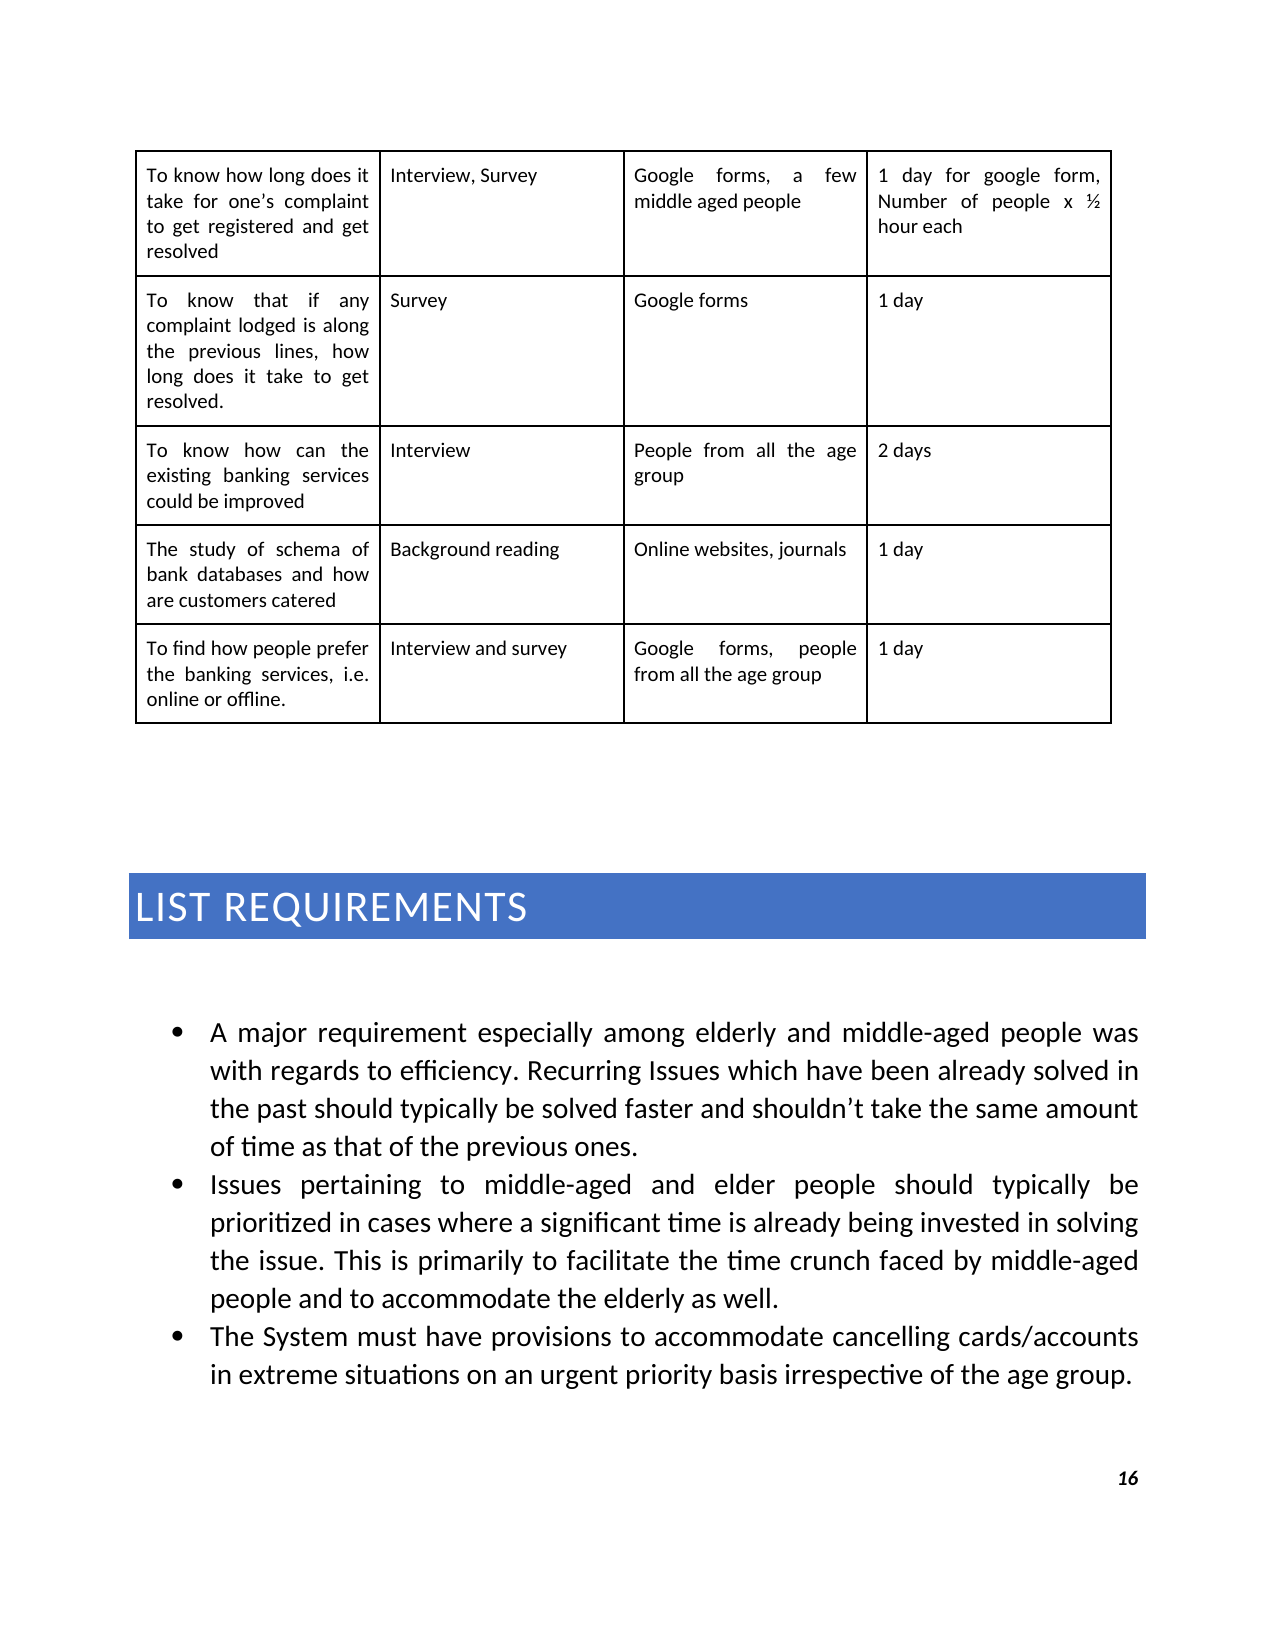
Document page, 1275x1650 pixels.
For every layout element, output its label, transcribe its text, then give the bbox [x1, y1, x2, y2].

table_cell Interview, Survey [381, 152, 623, 274]
table_cell Survey [381, 277, 623, 424]
list A major requirement especially among elderly and middle-aged people was with regards to efficiency. Recurring Issues which have been already solved in the past should typically be solved faster and shouldn’t take the same amount of time as that of the previous ones. [172, 1014, 1140, 1163]
table_cell Google forms, a few middle aged people [625, 152, 866, 274]
table_cell Google forms [625, 277, 866, 424]
table_cell Interview [381, 427, 623, 524]
table_cell To find how people prefer the banking services, i.e. online or offline. [137, 625, 379, 722]
table_cell 1 day [868, 526, 1110, 623]
list Issues pertaining to middle-aged and elder people should typically be prioritized in cases where a significant time is already being invested in solving the issue. This is primarily to facilitate the time crunch faced by middle-aged people and to accommodate the elderly as well. [172, 1166, 1140, 1315]
table_cell To know that if any complaint lodged is along the previous lines, how long does it take to get resolved. [137, 277, 379, 424]
table_cell To know how long does it take for one’s complaint to get registered and get resolved [137, 152, 379, 274]
table_cell People from all the age group [625, 427, 866, 524]
table_cell The study of schema of bank databases and how are customers catered [137, 526, 379, 623]
list The System must have provisions to accommodate cancelling cards/accounts in extreme situations on an urgent priority basis irrespective of the age group. [172, 1318, 1140, 1391]
table_cell 1 day [868, 625, 1110, 722]
table_cell 1 day [868, 277, 1110, 424]
subtitle LIST REQUIREMENTS [135, 879, 1140, 933]
table_cell Background reading [381, 526, 623, 623]
table_cell Online websites, journals [625, 526, 866, 623]
table_cell To know how can the existing banking services could be improved [137, 427, 379, 524]
table_cell Google forms, people from all the age group [625, 625, 866, 722]
table_cell 1 day for google form, Number of people x ½ hour each [868, 152, 1110, 274]
table_cell Interview and survey [381, 625, 623, 722]
table_cell 2 days [868, 427, 1110, 524]
